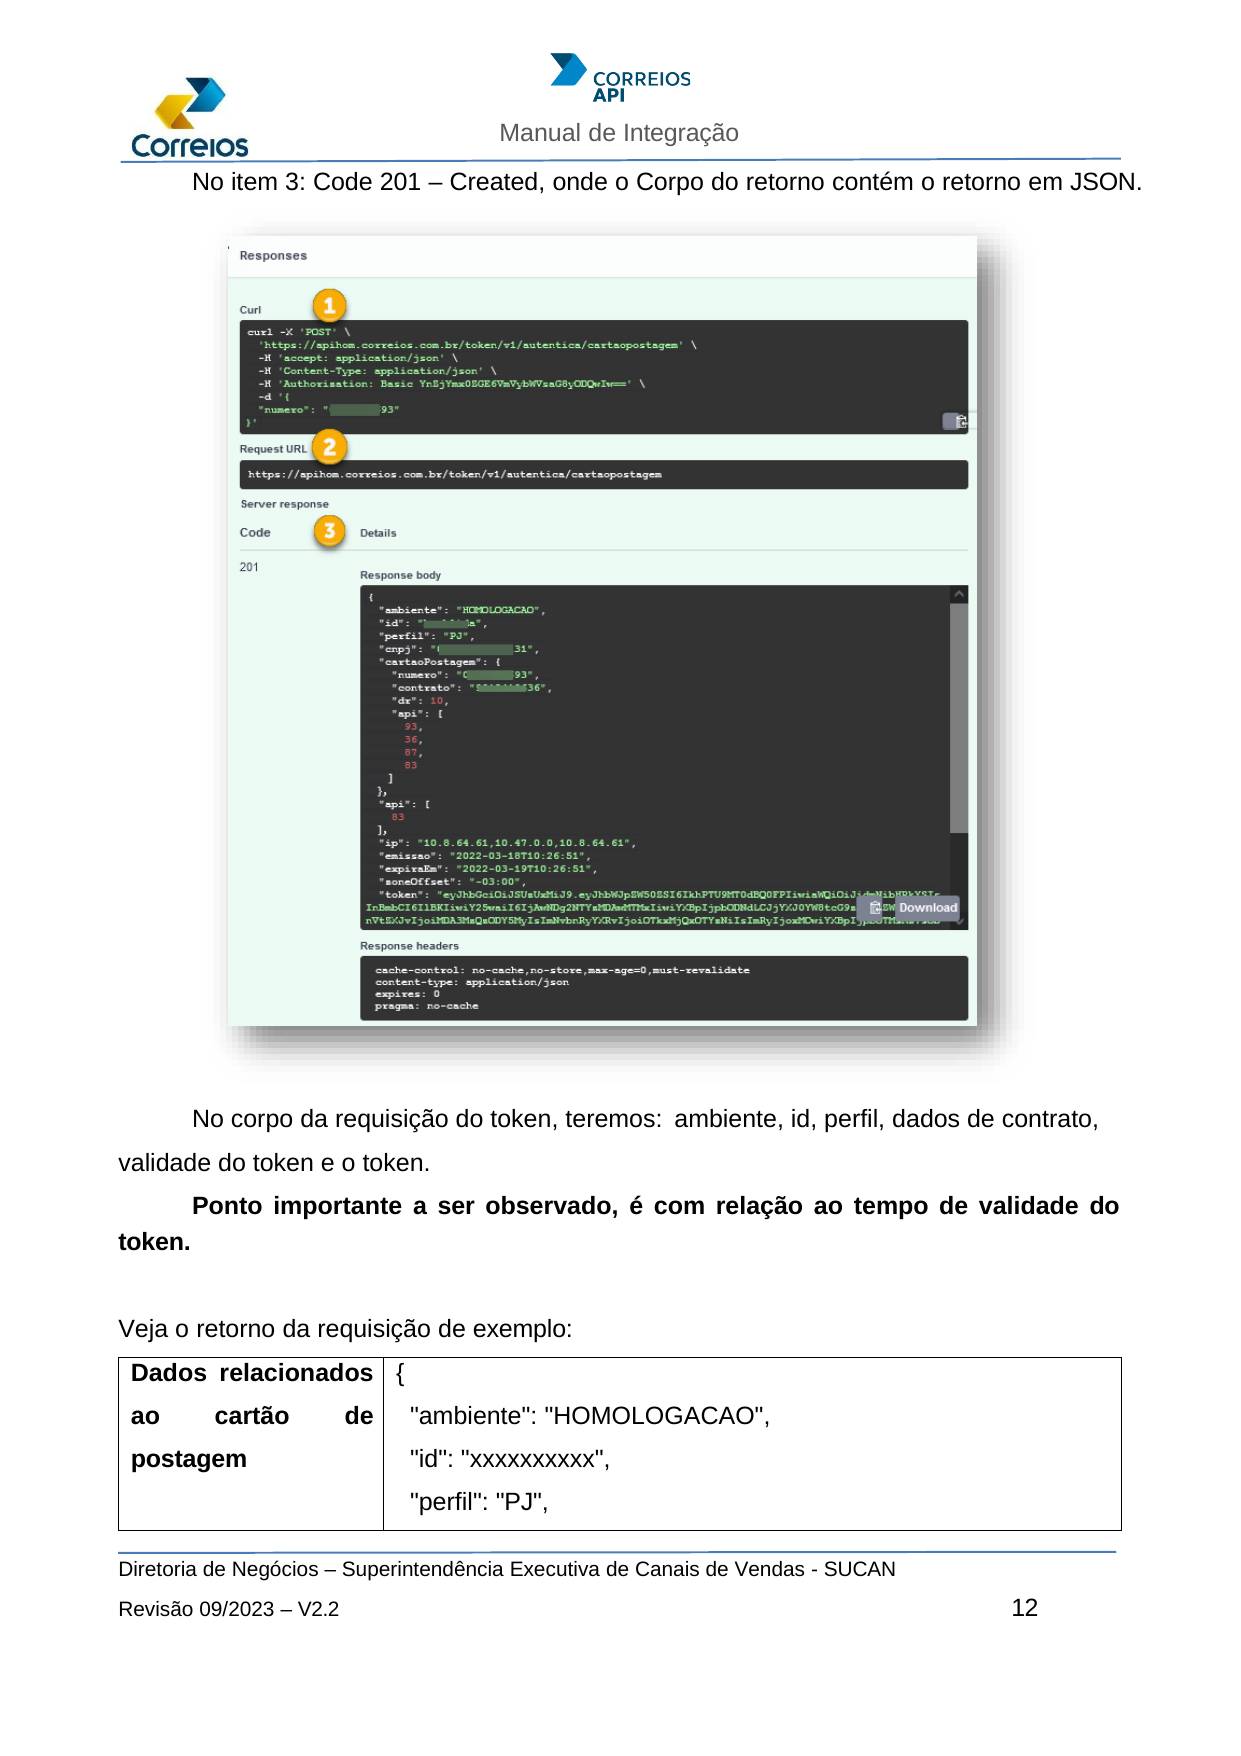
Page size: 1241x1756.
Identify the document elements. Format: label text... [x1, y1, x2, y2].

text No item 3: Code 201 – Created, onde o Corpo do retorno contém o retorno em JSON. [192, 167, 1144, 196]
subtitle Ponto importante a ser observado, é com relação ao tempo de validade do [192, 1191, 1144, 1219]
text Veja o retorno da requisição de exemplo: [118, 1314, 1144, 1342]
table_header Dados relacionados ao cartão de postagem [119, 1358, 383, 1529]
picture [550, 53, 691, 102]
text No corpo da requisição do token, teremos: ambiente, id, perfil, dados de contrato, validade do token e o token. [118, 202, 1144, 1176]
picture [128, 69, 250, 158]
text token. [118, 1227, 1144, 1256]
table_header { "ambiente": "HOMOLOGACAO", "id": "xxxxxxxxxx", "perfil": "PJ", [384, 1358, 1121, 1529]
